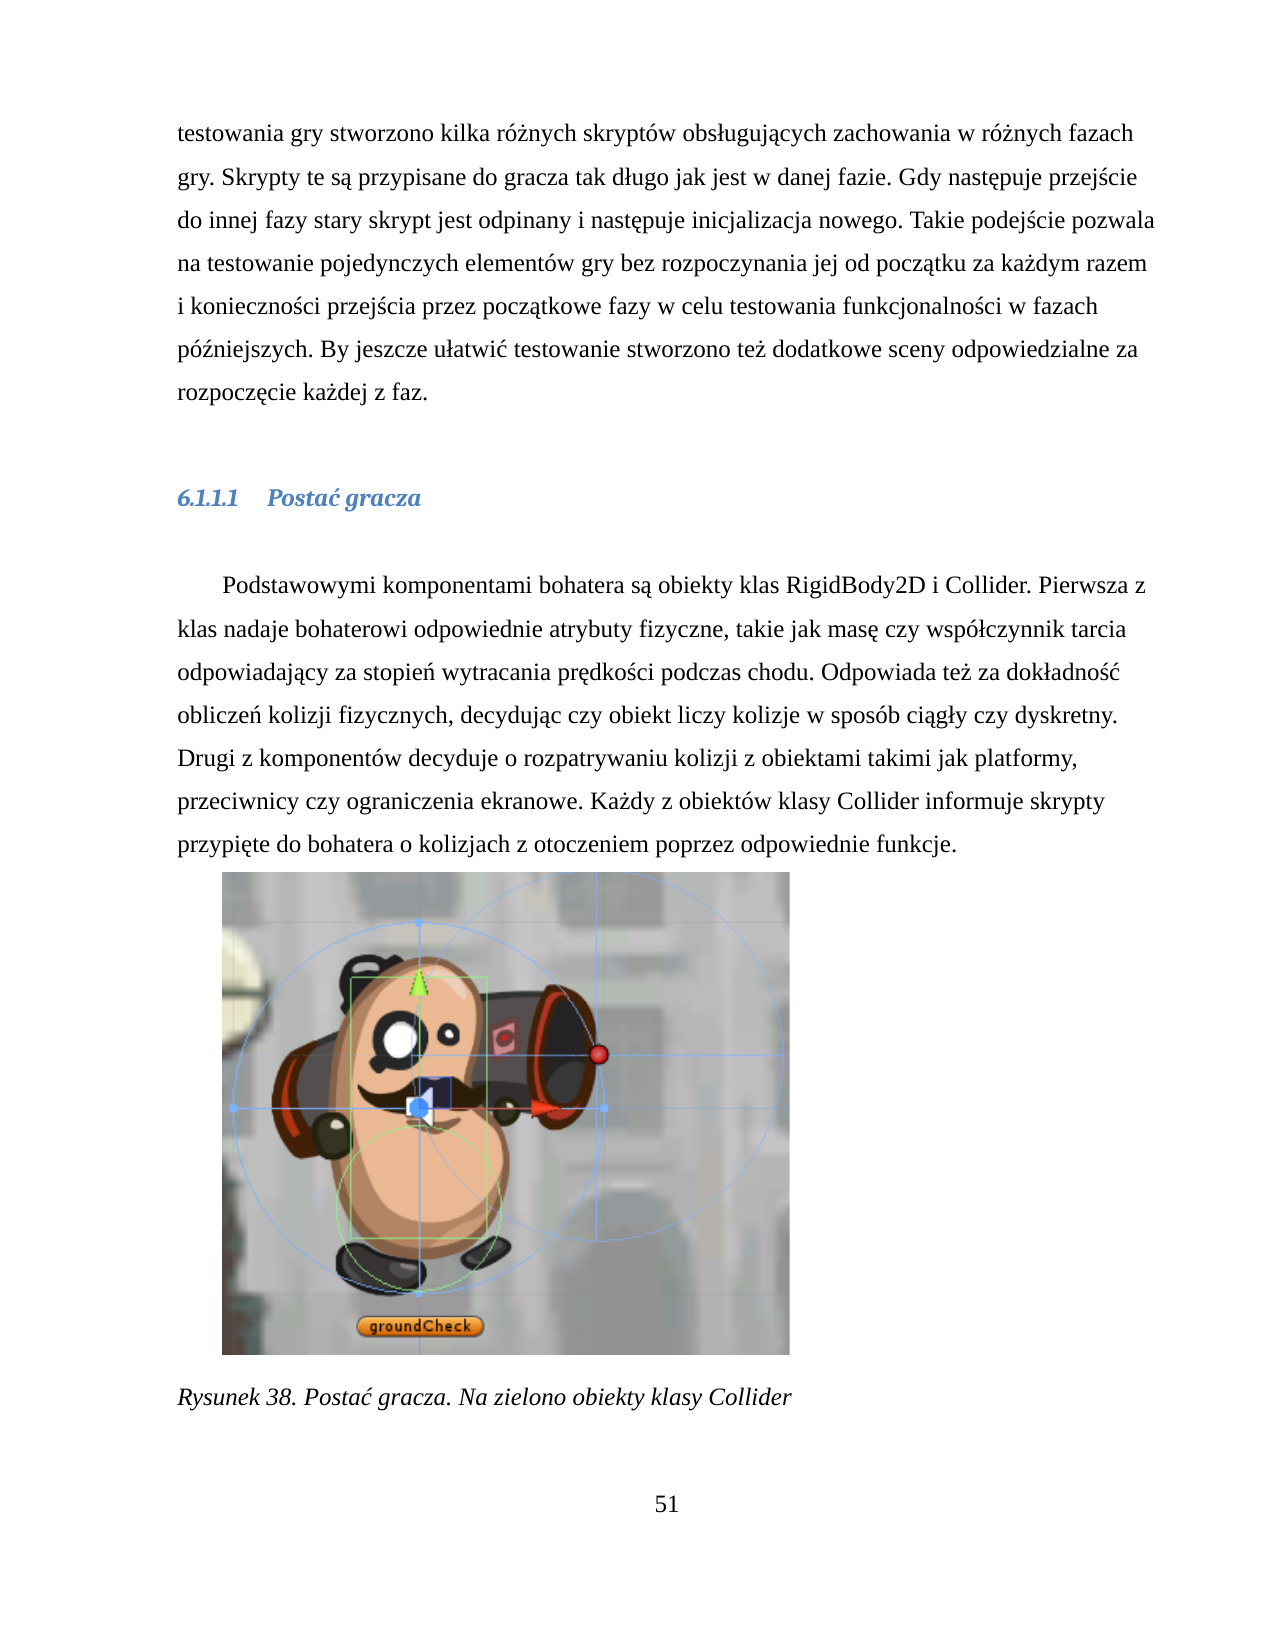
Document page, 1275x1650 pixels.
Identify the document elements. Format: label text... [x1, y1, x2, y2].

subtitle Postać gracza [177, 484, 1156, 513]
text Rysunek 38. Postać gracza. Na zielono obiekty klasy Collider [177, 1382, 1156, 1411]
text Podstawowymi komponentami bohatera są obiekty klas RigidBody2D i Collider. Pierwsza z klas nadaje bohaterowi odpowiednie atrybuty fizyczne, takie jak masę czy współczynnik tarcia odpowiadający za stopień wytracania prędkości podczas chodu. Odpowiada też za dokładność obliczeń kolizji fizycznych, decydując czy obiekt liczy kolizje w sposób ciągły czy dyskretny. Drugi z komponentów decyduje o rozpatrywaniu kolizji z obiektami takimi jak platformy, przeciwnicy czy ograniczenia ekranowe. Każdy z obiektów klasy Collider informuje skrypty przypięte do bohatera o kolizjach z otoczeniem poprzez odpowiednie funkcje. [177, 571, 1156, 858]
picture [222, 872, 790, 1355]
